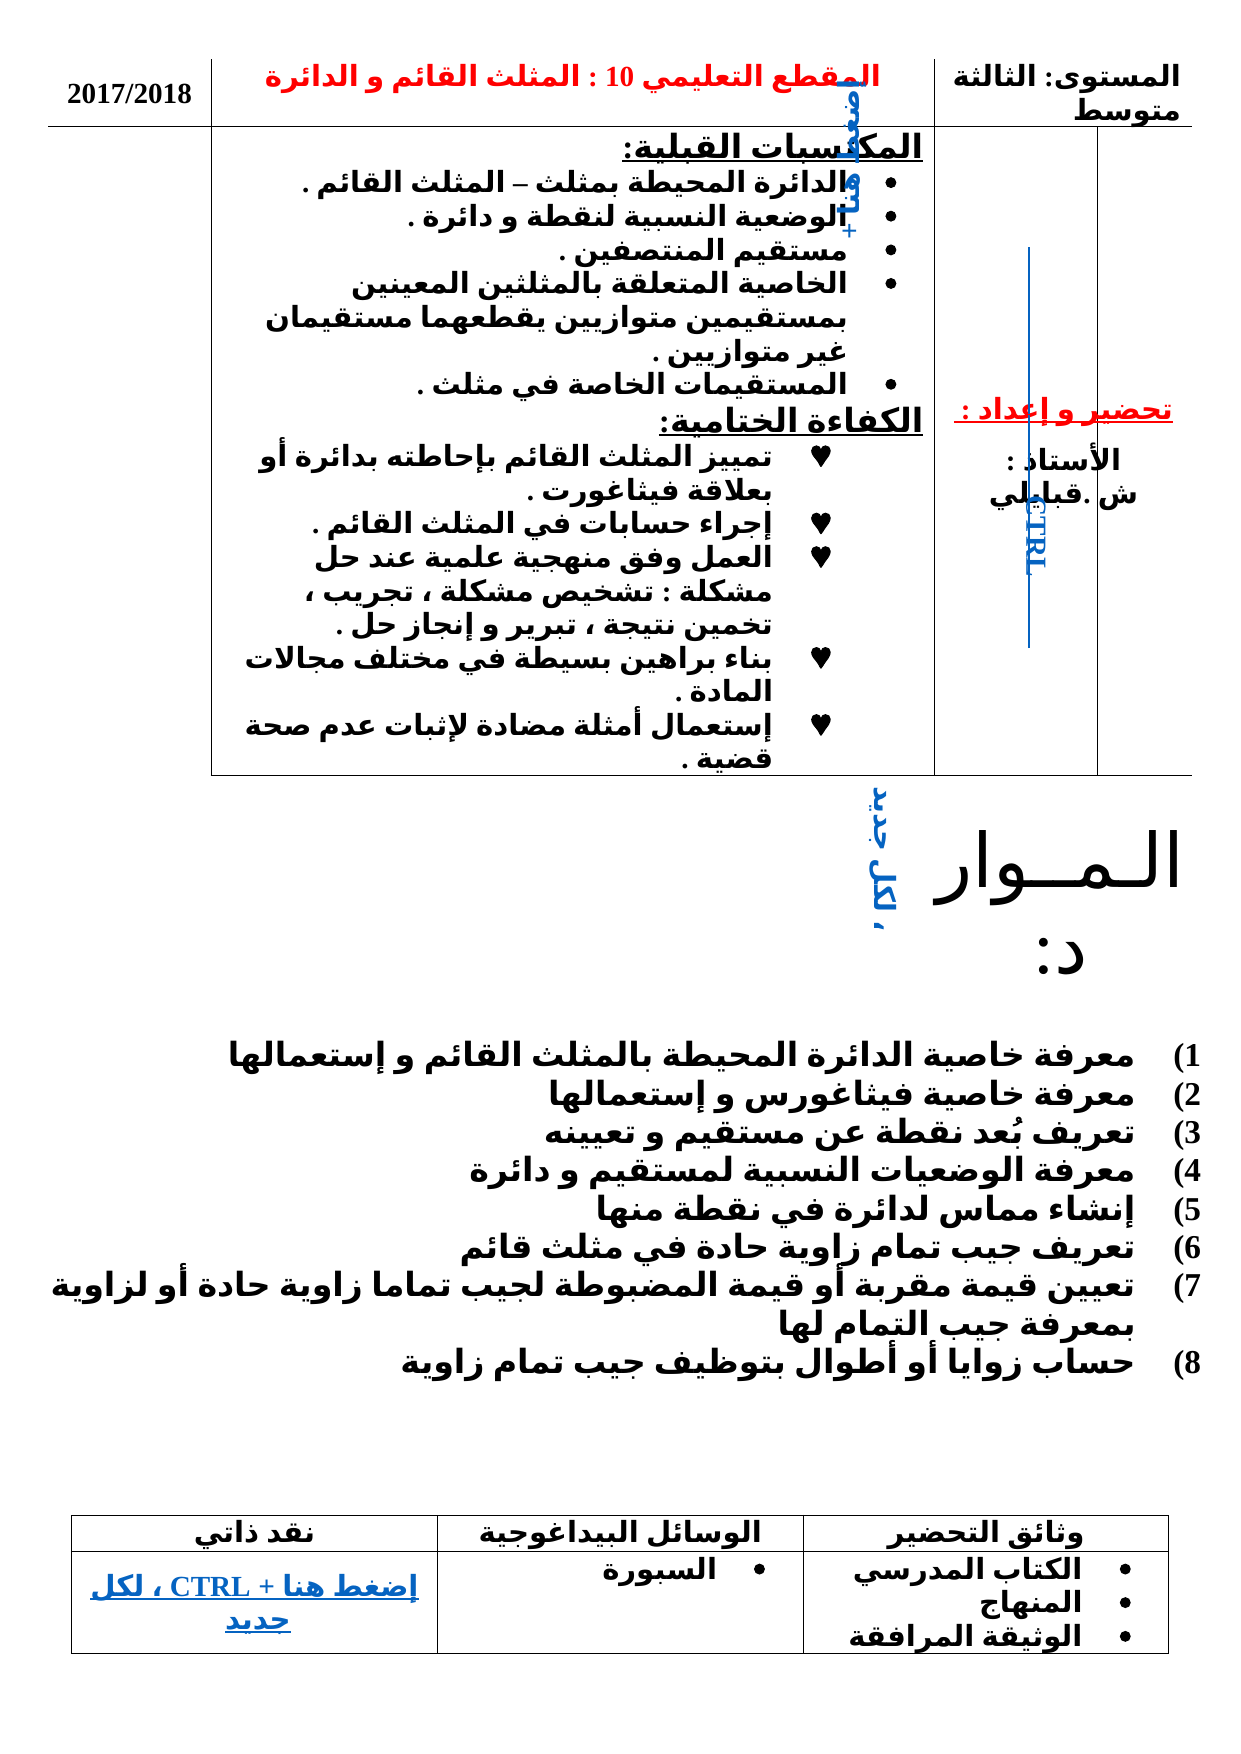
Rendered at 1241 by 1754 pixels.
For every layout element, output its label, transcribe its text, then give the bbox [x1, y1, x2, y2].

table_cell إضغط هنا + CTRL ، لكل جديد [935, 127, 1097, 775]
table_header المقطع التعليمي 10 : المثلث القائم و الدائرة [212, 59, 934, 126]
list تعريف بُعد نقطة عن مستقيم و تعيينه [29, 1112, 1173, 1150]
table_header المستوى: الثالثة متوسط [935, 59, 1192, 126]
table_header نقد ذاتي [72, 1516, 437, 1551]
table_cell المكتسبات القبلية: الدائرة المحيطة بمثلث – المثلث القائم . الوضعية النسبية لنقطة و دائرة . مستقيم المنتصفين . الخاصية المتعلقة بالمثلثين المعينين بمستقيمين متوازيين يقطعهما مستقيمان غير متوازيين . المستقيمات الخاصة في مثلث . الكفاءة الختامية: تمييز المثلث القائم بإحاطته بدائرة أو بعلاقة فيثاغورت . إجراء حسابات في المثلث القائم . العمل وفق منهجية علمية عند حل مشكلة : تشخيص مشكلة ، تجريب ، تخمين نتيجة ، تبرير و إنجاز حل . بناء براهين بسيطة في مختلف مجالات المادة . إستعمال أمثلة مضادة لإثبات عدم صحة قضية . [212, 127, 934, 775]
list معرفة خاصية فيثاغورس و إستعمالها [29, 1074, 1173, 1112]
table_cell السبورة [438, 1552, 803, 1653]
table_header وثائق التحضير [804, 1516, 1168, 1551]
table_header 2017/2018 [48, 59, 211, 126]
list معرفة خاصية الدائرة المحيطة بالمثلث القائم و إستعمالها [29, 1035, 1173, 1074]
list تعريف جيب تمام زاوية حادة في مثلث قائم [29, 1227, 1173, 1265]
list إنشاء مماس لدائرة في نقطة منها [29, 1189, 1173, 1227]
list حساب زوايا أو أطوال بتوظيف جيب تمام زاوية [29, 1342, 1173, 1380]
table_cell الكتاب المدرسي المنهاج الوثيقة المرافقة [804, 1552, 1168, 1653]
list تعيين قيمة مقربة أو قيمة المضبوطة لجيب تماما زاوية حادة أو لزاوية بمعرفة جيب التمام لها [29, 1265, 1173, 1342]
table_cell إضغط هنا + CTRL ، لكل جديد [72, 1552, 437, 1653]
table_header الوسائل البيداغوجية [438, 1516, 803, 1551]
list معرفة الوضعيات النسبية لمستقيم و دائرة [29, 1150, 1173, 1189]
table_cell تحضير و إعداد : الأستاذ : ش .قبايلي [1098, 127, 1192, 775]
